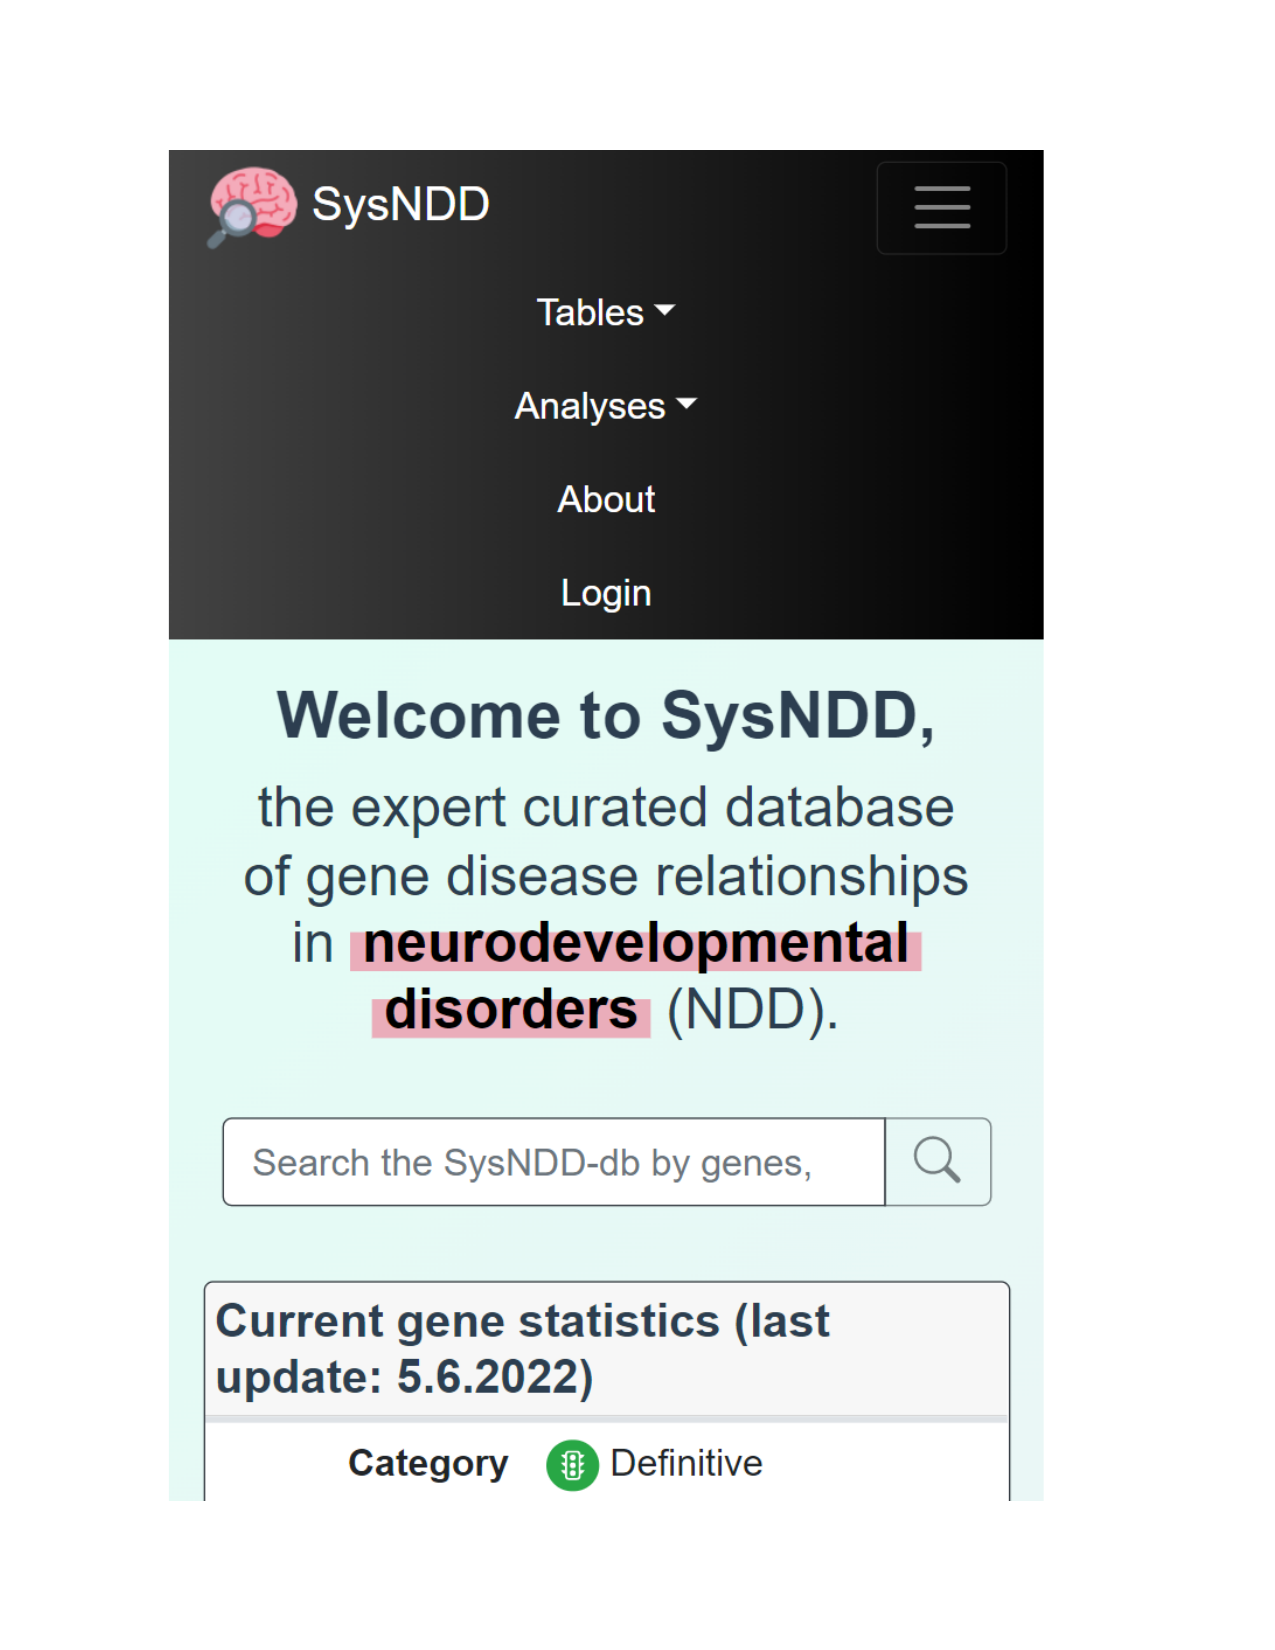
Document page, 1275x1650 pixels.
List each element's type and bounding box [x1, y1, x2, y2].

picture [168, 150, 1044, 1501]
